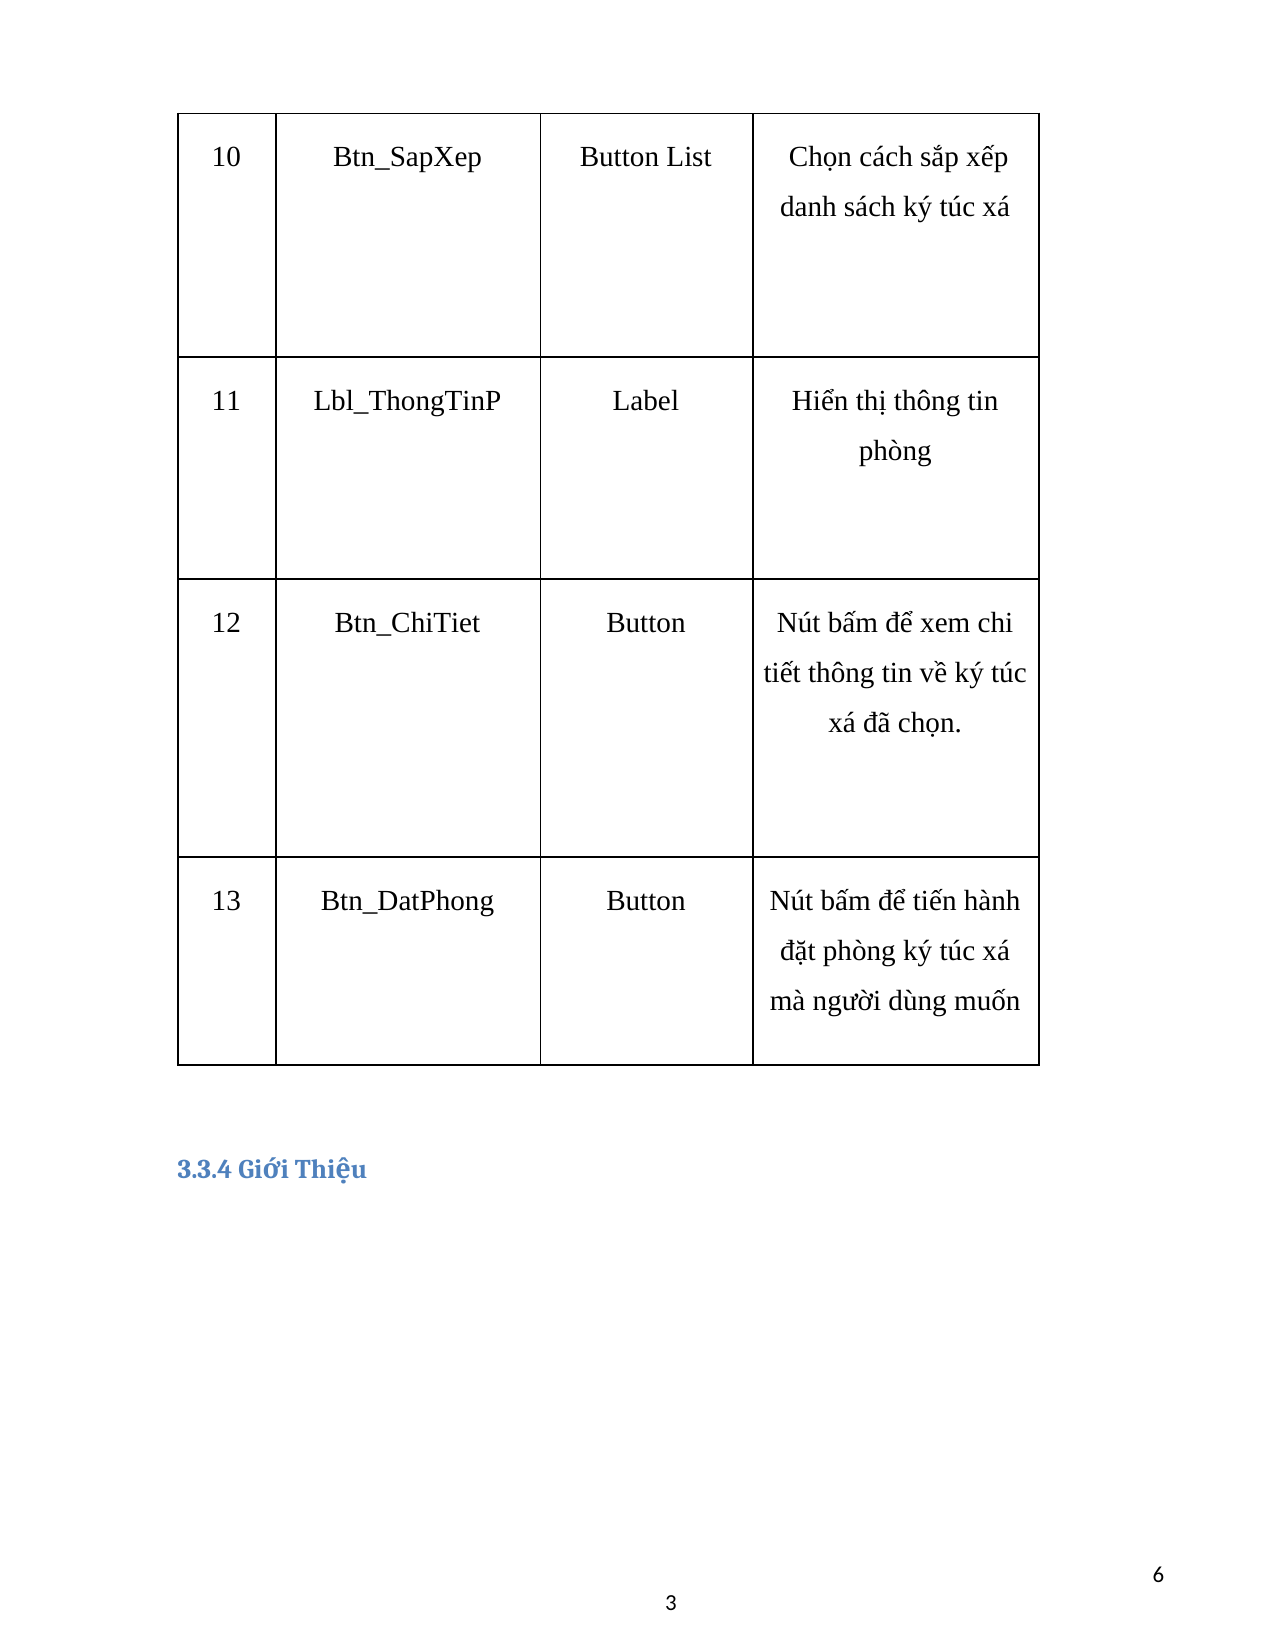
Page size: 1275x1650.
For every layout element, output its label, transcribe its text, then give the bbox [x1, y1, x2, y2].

table_cell Btn_DatPhong [277, 858, 540, 1064]
table_cell 10 [179, 114, 275, 356]
table_cell Nút bấm để tiến hành đặt phòng ký túc xá mà người dùng muốn [754, 858, 1038, 1064]
table_cell Btn_SapXep [277, 114, 540, 356]
table_cell Button [541, 858, 752, 1064]
table_cell Btn_ChiTiet [277, 580, 540, 856]
table_cell Nút bấm để xem chi tiết thông tin về ký túc xá đã chọn. [754, 580, 1038, 856]
table_cell 13 [179, 858, 275, 1064]
subtitle 3.3.4 Giới Thiệu [177, 1154, 1172, 1185]
table_cell Chọn cách sắp xếp danh sách ký túc xá [754, 114, 1038, 356]
table_cell Hiển thị thông tin phòng [754, 358, 1038, 578]
table_cell Lbl_ThongTinP [277, 358, 540, 578]
table_cell Button List [541, 114, 752, 356]
table_cell Label [541, 358, 752, 578]
table_cell 11 [179, 358, 275, 578]
table_cell Button [541, 580, 752, 856]
table_cell 12 [179, 580, 275, 856]
